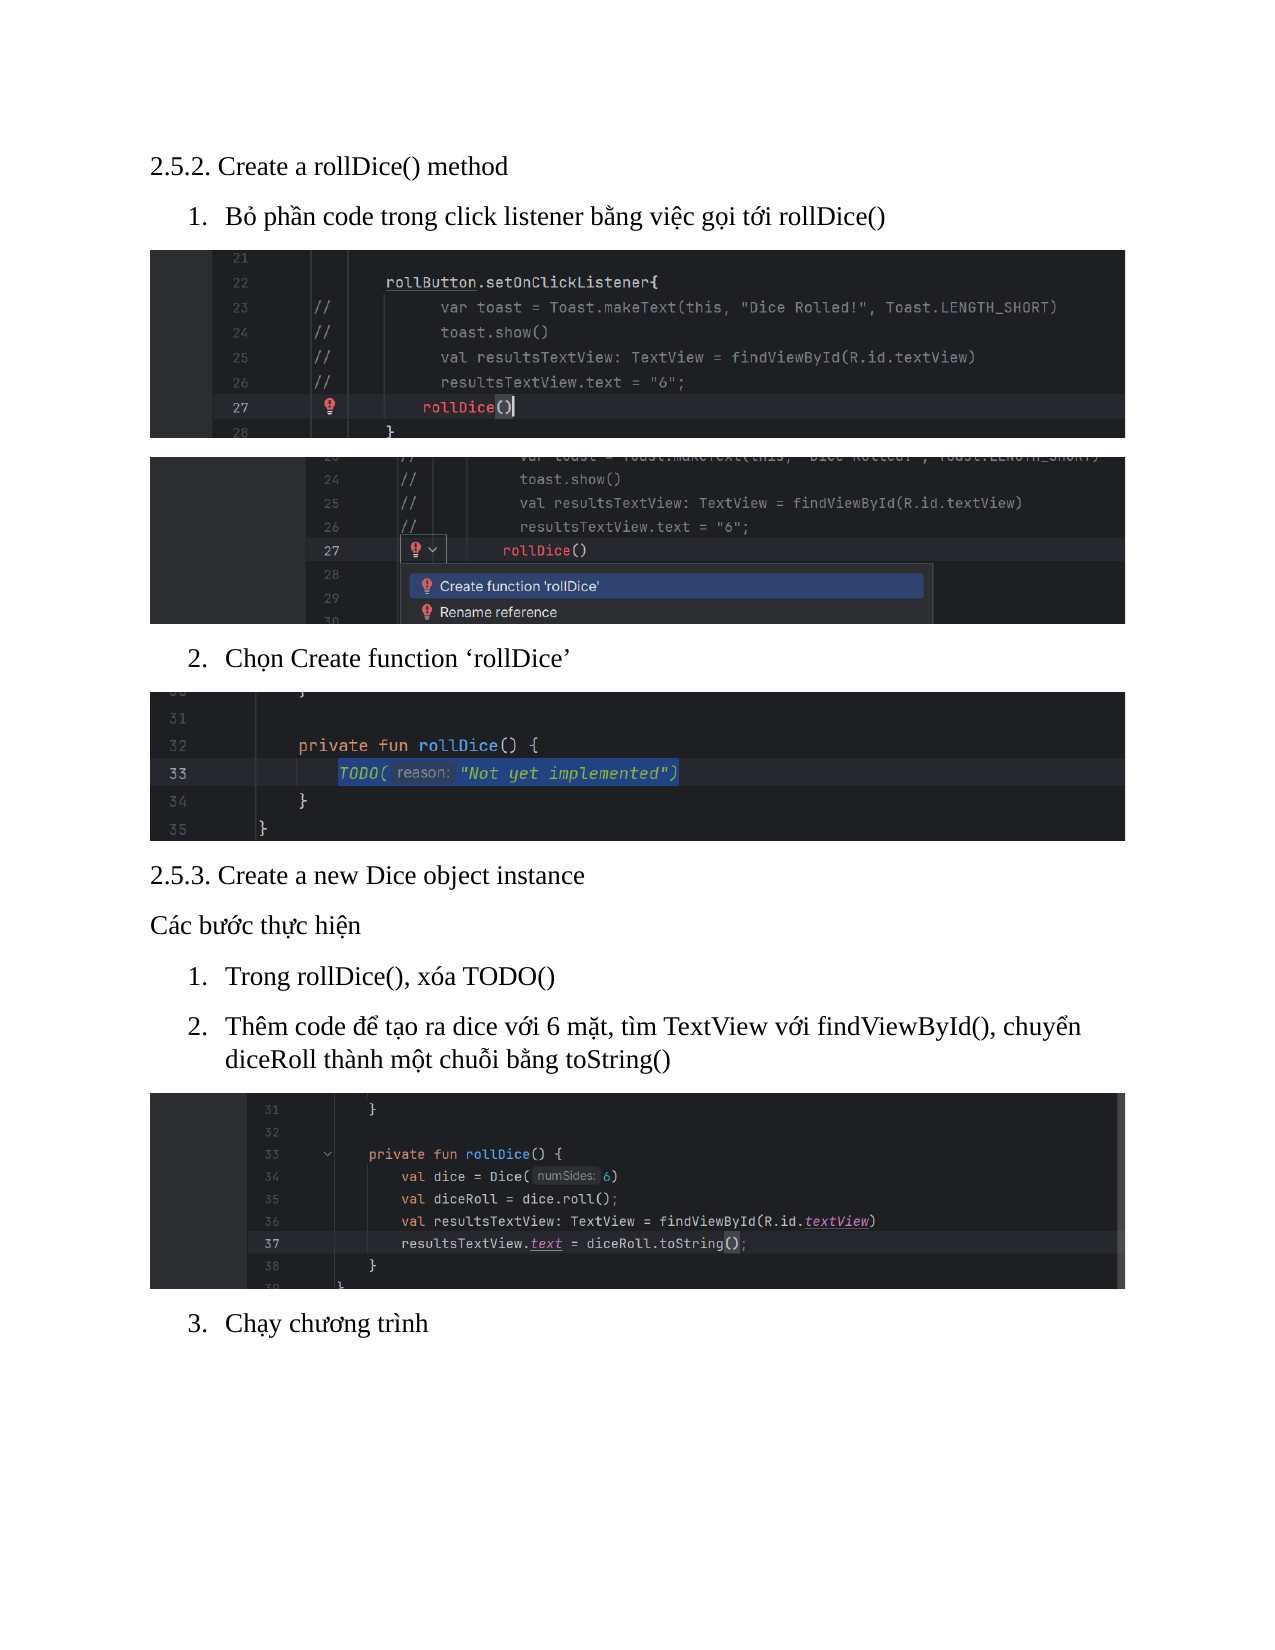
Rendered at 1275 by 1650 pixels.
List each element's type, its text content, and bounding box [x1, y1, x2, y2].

list Chọn Create function ‘rollDice’ [187, 642, 1125, 673]
list Bỏ phần code trong click listener bằng việc gọi tới rollDice() [187, 200, 1125, 231]
picture [150, 692, 1125, 841]
list Trong rollDice(), xóa TODO() [187, 960, 1125, 991]
list Thêm code để tạo ra dice với 6 mặt, tìm TextView với findViewById(), chuyển diceRoll thành một chuỗi bằng toString() [187, 1010, 1125, 1074]
subtitle 2.5.3. Create a new Dice object instance [150, 859, 1125, 890]
picture [150, 457, 1125, 624]
text Các bước thực hiện [150, 909, 1125, 941]
picture [150, 250, 1125, 438]
subtitle 2.5.2. Create a rollDice() method [150, 150, 1125, 181]
list Chạy chương trình [187, 1307, 1125, 1338]
picture [150, 1093, 1125, 1289]
